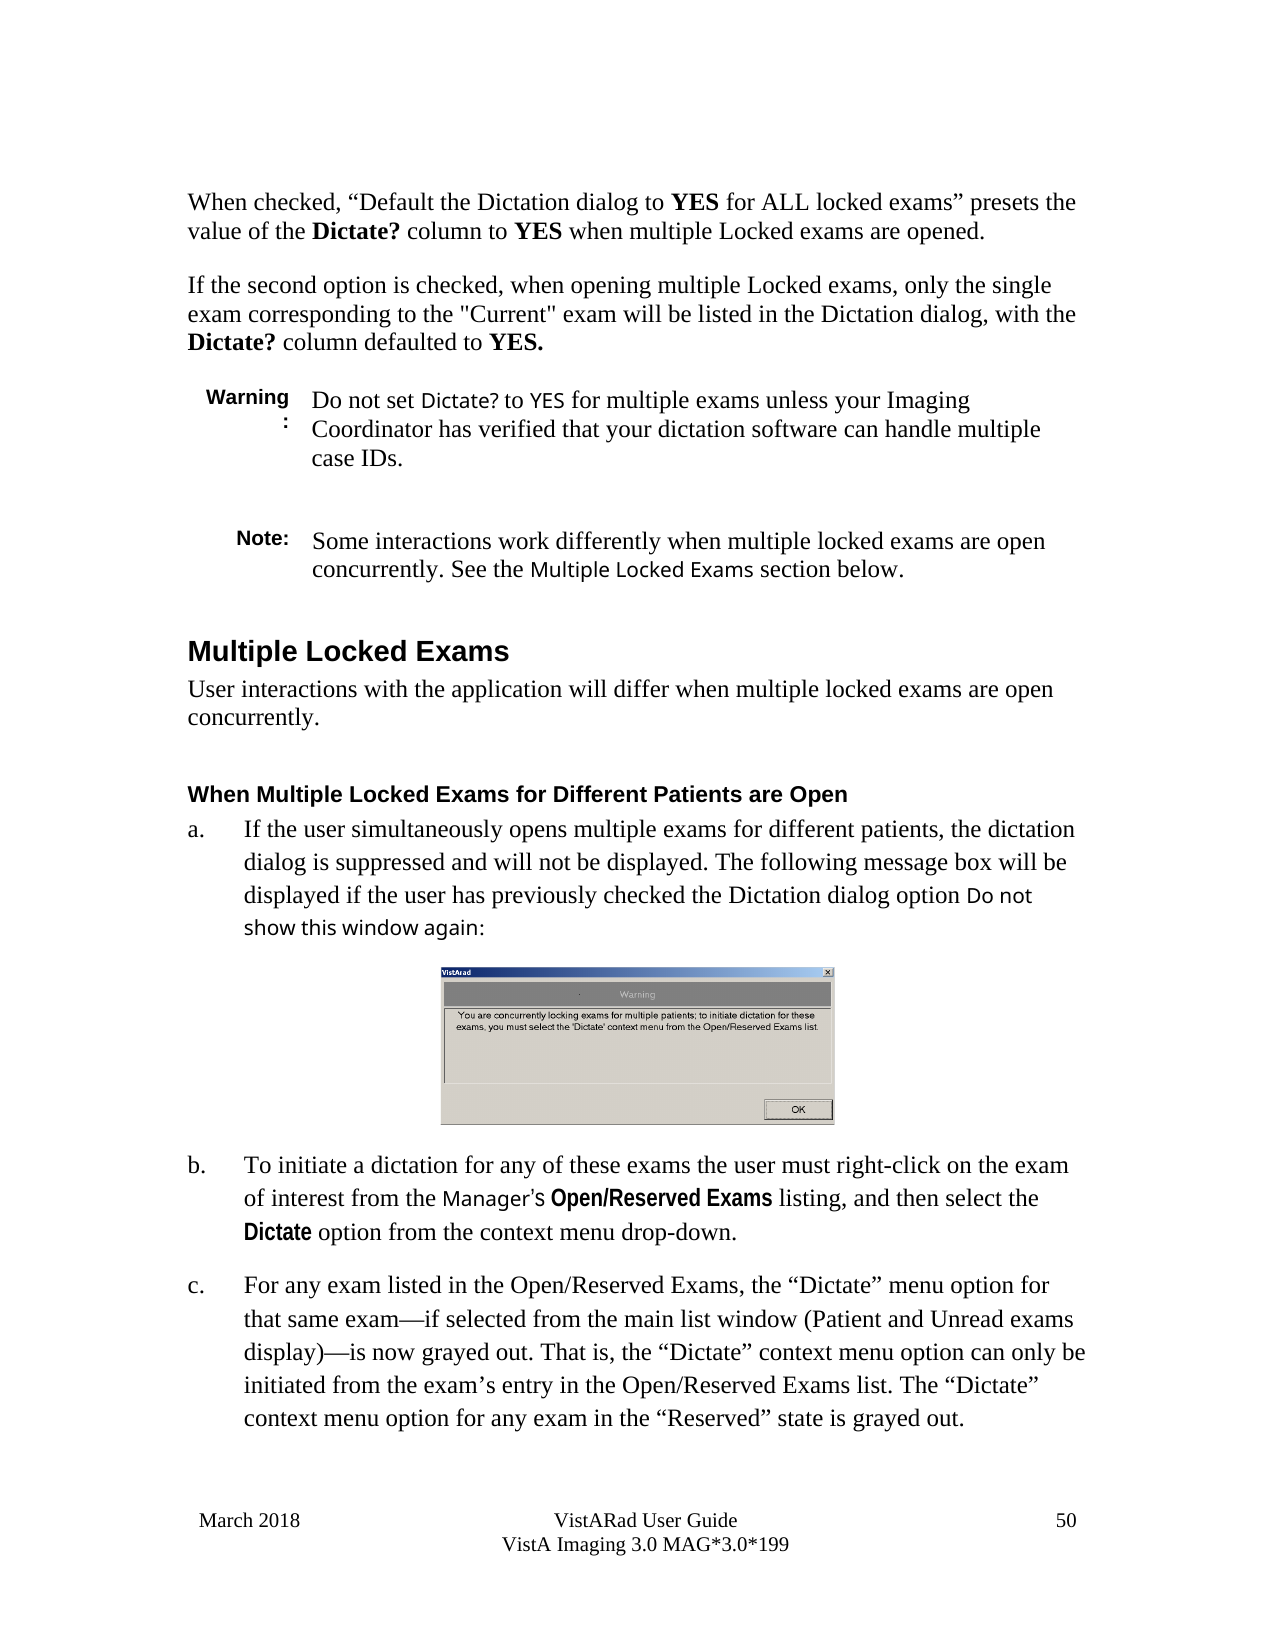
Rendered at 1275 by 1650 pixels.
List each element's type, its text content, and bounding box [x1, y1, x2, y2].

list For any exam listed in the Open/Reserved Exams, the “Dictate” menu option for that same exam—if selected from the main list window (Patient and Unread exams display)—is now grayed out. That is, the “Dictate” context menu option can only be initiated from the exam’s entry in the Open/Reserved Exams list. The “Dictate” context menu option for any exam in the “Reserved” state is grayed out. [187, 1271, 1087, 1431]
text If the second option is checked, when opening multiple Locked exams, only the single exam corresponding to the "Current" exam will be listed in the Dictation dialog, with the Dictate? column defaulted to YES. [187, 270, 1087, 356]
subtitle Multiple Locked Exams [187, 634, 1087, 667]
list To initiate a dictation for any of these exams the user must right-click on the exam of interest from the Manager’s Open/Reserved Exams listing, and then select the Dictate option from the context menu drop-down. [187, 1150, 1087, 1246]
list If the user simultaneously opens multiple exams for different patients, the dictation dialog is suppressed and will not be displayed. The following message box will be displayed if the user has previously checked the Dictation dialog option Do not show this window again: [187, 814, 1087, 942]
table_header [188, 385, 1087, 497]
text When checked, “Default the Dictation dialog to YES for ALL locked exams” presets the value of the Dictate? column to YES when multiple Locked exams are opened. [187, 187, 1087, 245]
picture [440, 967, 835, 1125]
text User interactions with the application will differ when multiple locked exams are open concurrently. [187, 674, 1087, 731]
subtitle When Multiple Locked Exams for Different Patients are Open [187, 781, 1087, 808]
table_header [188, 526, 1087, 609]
